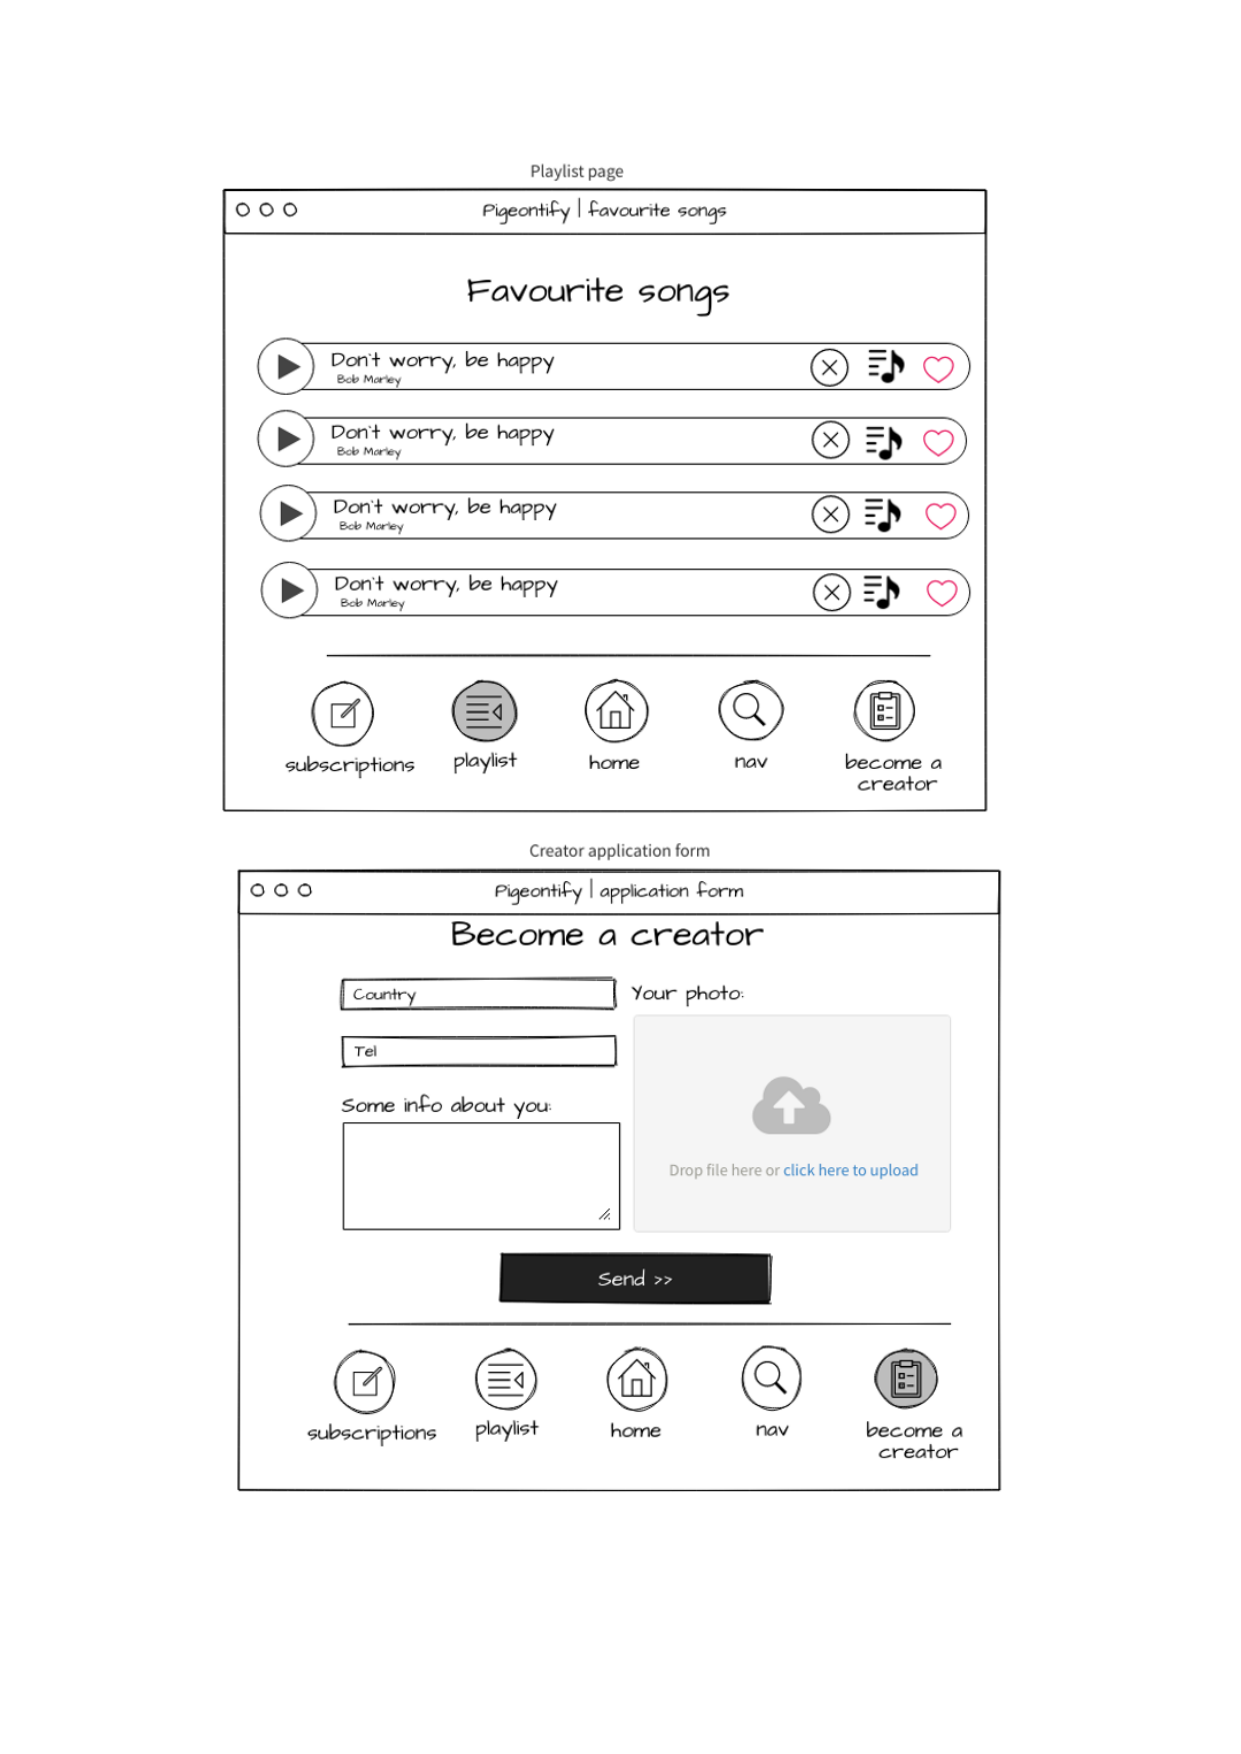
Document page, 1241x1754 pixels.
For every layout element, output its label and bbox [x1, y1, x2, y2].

picture [215, 828, 1016, 1511]
picture [215, 150, 1000, 825]
